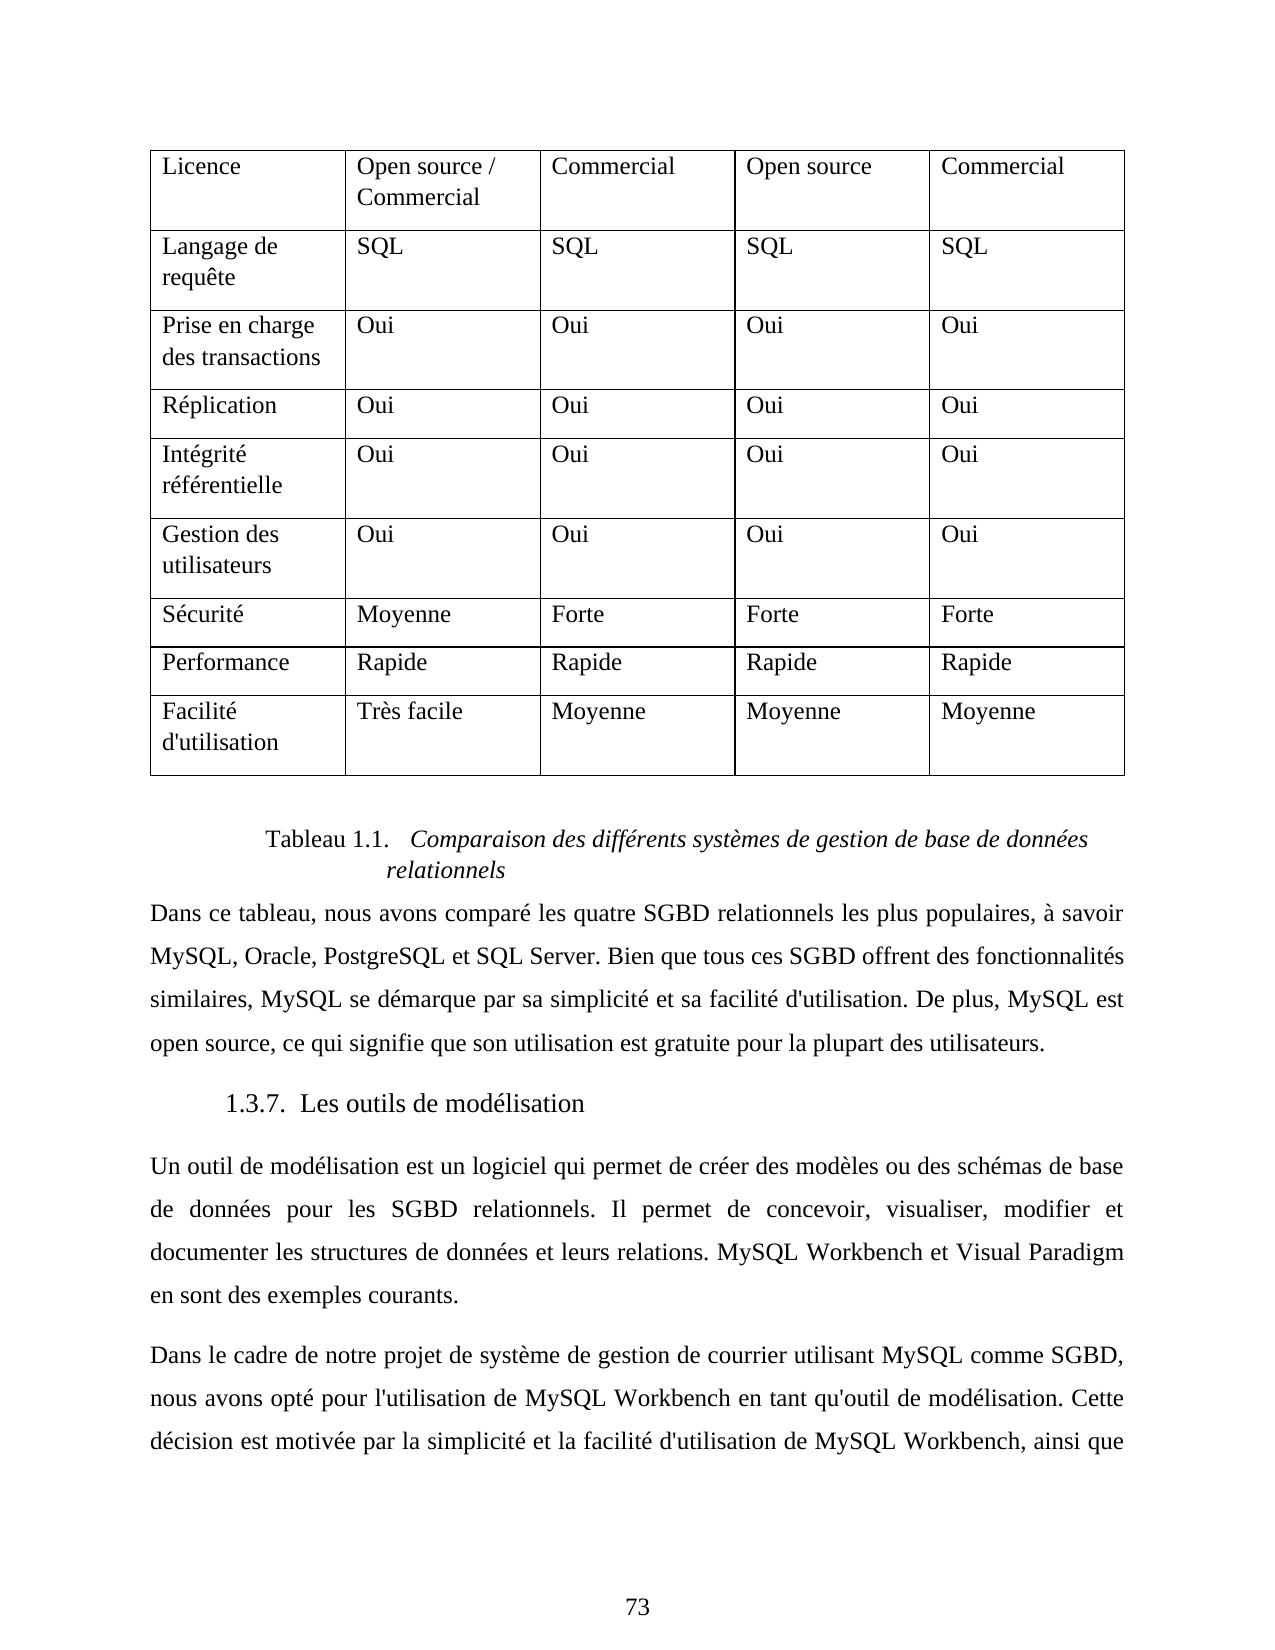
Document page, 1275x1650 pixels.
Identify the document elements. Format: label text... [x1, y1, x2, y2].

table_cell SQL [930, 231, 1124, 309]
table_cell Oui [930, 519, 1124, 598]
table_cell SQL [346, 231, 540, 309]
table_cell Facilité d'utilisation [151, 696, 345, 775]
table_cell Performance [151, 648, 345, 695]
table_cell Commercial [541, 151, 734, 230]
table_cell Moyenne [930, 696, 1124, 775]
table_cell Oui [541, 439, 734, 518]
table_cell Forte [736, 599, 929, 646]
table_cell Moyenne [541, 696, 734, 775]
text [150, 1340, 1125, 1455]
table_cell Moyenne [736, 696, 929, 775]
table_cell Oui [346, 390, 540, 438]
table_cell Prise en charge des transactions [151, 311, 345, 389]
table_cell Forte [541, 599, 734, 646]
text Comparaison des différents systèmes de gestion de base de données relationnels [327, 824, 1125, 883]
table_cell Oui [541, 311, 734, 389]
table_cell Oui [736, 390, 929, 438]
text Un outil de modélisation est un logiciel qui permet de créer des modèles ou des schémas de base de données pour les SGBD relationnels. Il permet de concevoir, visualiser, modifier et documenter les structures de données et leurs relations. MySQL Workbench et Visual Paradigm en sont des exemples courants. [150, 1151, 1125, 1309]
table_cell Moyenne [346, 599, 540, 646]
table_cell Open source [736, 151, 929, 230]
table_cell Oui [346, 439, 540, 518]
text Les outils de modélisation [225, 1087, 1125, 1119]
text Dans ce tableau, nous avons comparé les quatre SGBD relationnels les plus populaires, à savoir MySQL, Oracle, PostgreSQL et SQL Server. Bien que tous ces SGBD offrent des fonctionnalités similaires, MySQL se démarque par sa simplicité et sa facilité d'utilisation. De plus, MySQL est open source, ce qui signifie que son utilisation est gratuite pour la plupart des utilisateurs. [150, 898, 1125, 1056]
table_cell Gestion des utilisateurs [151, 519, 345, 598]
table_cell Oui [930, 390, 1124, 438]
table_cell Réplication [151, 390, 345, 438]
table_cell Langage de requête [151, 231, 345, 309]
table_cell Open source / Commercial [346, 151, 540, 230]
table_cell Oui [930, 439, 1124, 518]
table_cell SQL [736, 231, 929, 309]
table_cell Très facile [346, 696, 540, 775]
table_cell Forte [930, 599, 1124, 646]
table_cell Oui [541, 519, 734, 598]
table_cell Rapide [930, 648, 1124, 695]
table_cell Oui [541, 390, 734, 438]
table_cell Rapide [736, 648, 929, 695]
table_cell Oui [346, 519, 540, 598]
table_cell Commercial [930, 151, 1124, 230]
table_cell Oui [346, 311, 540, 389]
table_cell Oui [736, 519, 929, 598]
table_cell Oui [736, 439, 929, 518]
table_cell Sécurité [151, 599, 345, 646]
table_cell Rapide [346, 648, 540, 695]
table_cell Oui [930, 311, 1124, 389]
table_cell SQL [541, 231, 734, 309]
table_cell Oui [736, 311, 929, 389]
table_cell Licence [151, 151, 345, 230]
table_cell Intégrité référentielle [151, 439, 345, 518]
table_cell Rapide [541, 648, 734, 695]
